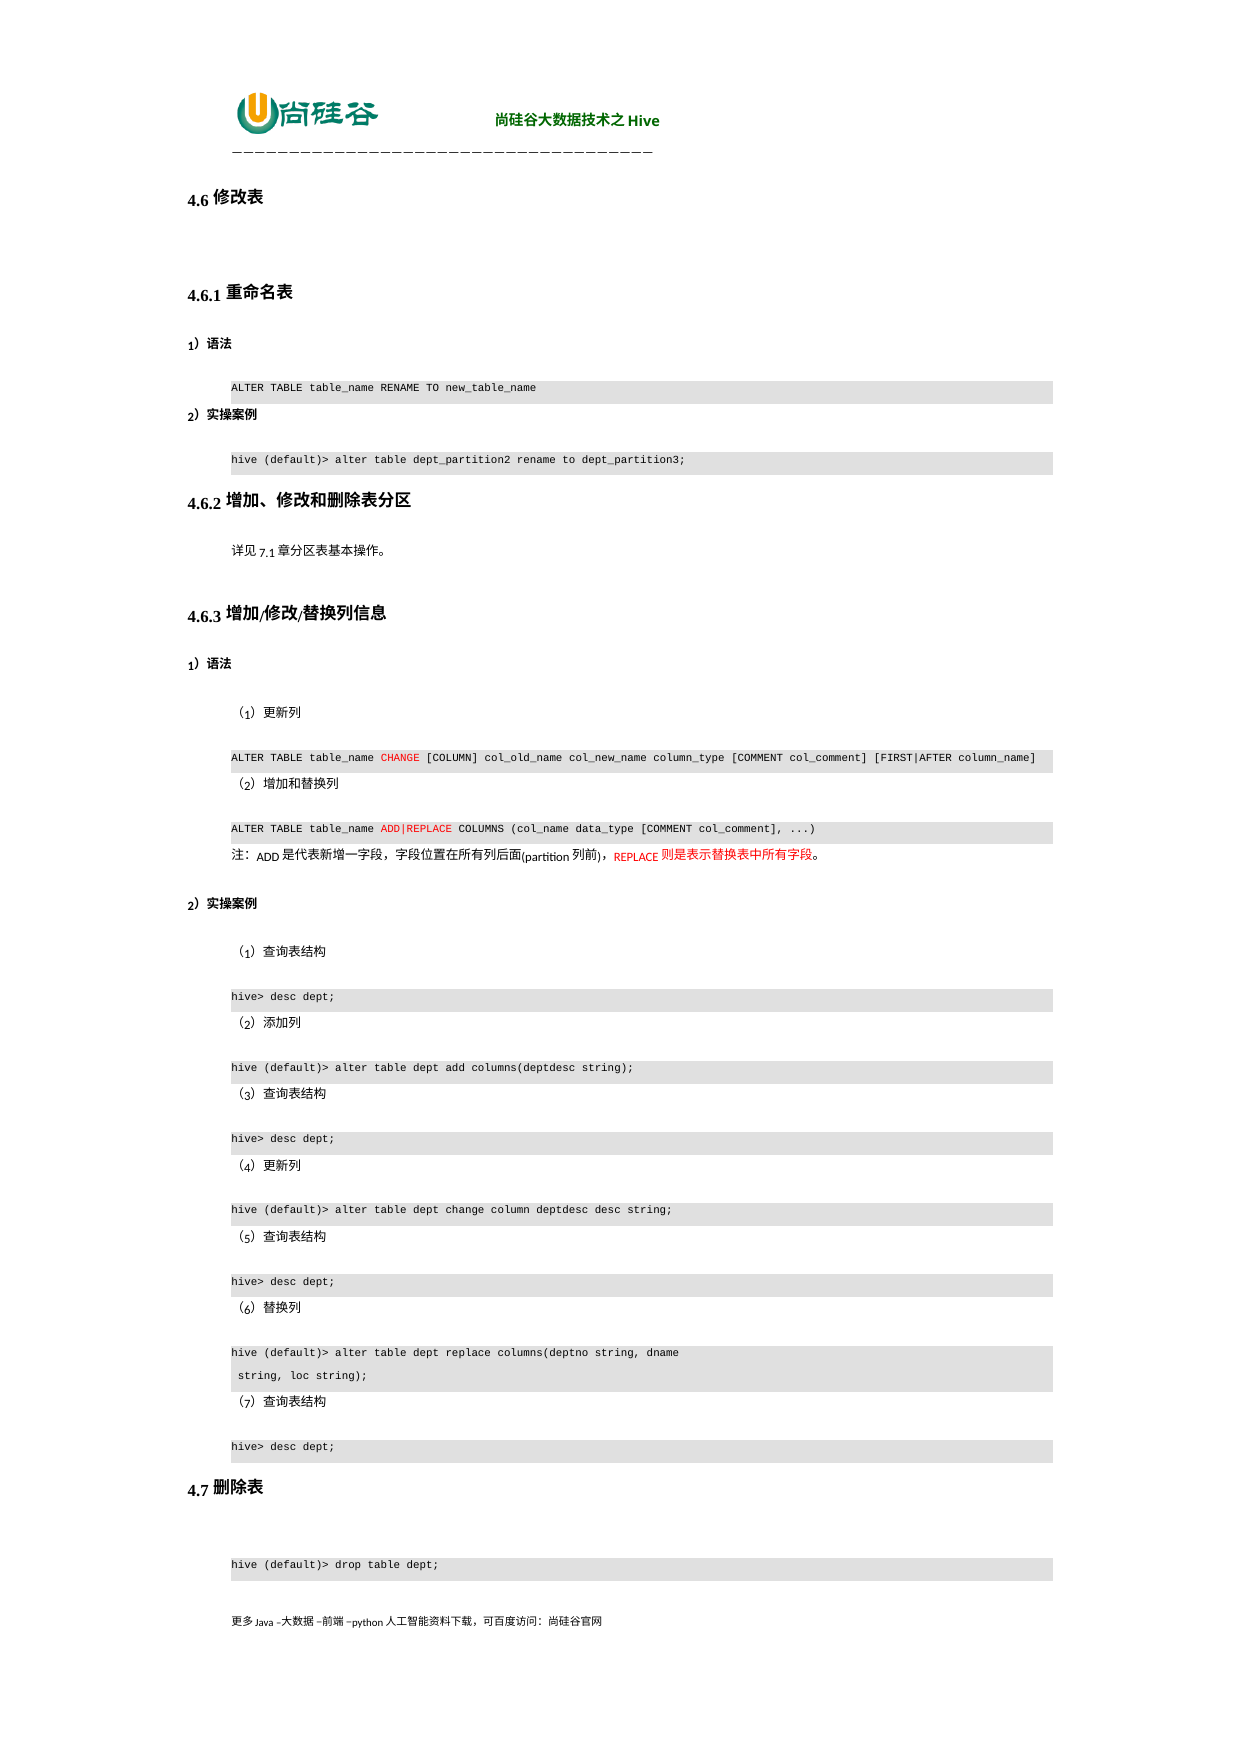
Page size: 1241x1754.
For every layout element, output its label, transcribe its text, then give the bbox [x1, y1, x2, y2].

text 1）语法 [187, 333, 1053, 365]
subtitle 4.6 修改表 [187, 172, 1053, 237]
text hive> desc dept; [231, 1440, 1053, 1463]
text hive (default)> alter table dept add columns(deptdesc string); [231, 1061, 1053, 1084]
text ALTER TABLE table_name ADD|REPLACE COLUMNS (col_name data_type [COMMENT col_comment], ...) [231, 822, 1053, 844]
text （5）查询表结构 [187, 1226, 1053, 1259]
text hive (default)> alter table dept replace columns(deptno string, dname [231, 1346, 1053, 1369]
text hive> desc dept; [231, 989, 1053, 1012]
text （6）替换列 [187, 1297, 1053, 1330]
text （2）添加列 [187, 1012, 1053, 1045]
text hive (default)> drop table dept; [231, 1558, 1053, 1581]
text hive> desc dept; [231, 1274, 1053, 1297]
subtitle 4.6.3 增加/修改/替换列信息 [187, 589, 1053, 654]
subtitle 4.6.1 重命名表 [187, 268, 1053, 333]
text （2）增加和替换列 [187, 773, 1053, 806]
text ALTER TABLE table_name CHANGE [COLUMN] col_old_name col_new_name column_type [COMMENT col_comment] [FIRST|AFTER column_name] [231, 750, 1053, 773]
text 2）实操案例 [187, 893, 1053, 925]
text 2）实操案例 [187, 404, 1053, 437]
text 详见7.1章分区表基本操作。 [187, 540, 1053, 573]
subtitle 4.6.2 增加、修改和删除表分区 [187, 475, 1053, 540]
text 1）语法 [187, 654, 1053, 686]
text string, loc string); [231, 1369, 1053, 1392]
text hive (default)> alter table dept change column deptdesc desc string; [231, 1203, 1053, 1226]
text （7）查询表结构 [187, 1392, 1053, 1424]
text （1）查询表结构 [187, 941, 1053, 974]
text hive> desc dept; [231, 1132, 1053, 1155]
text （3）查询表结构 [187, 1084, 1053, 1116]
text （1）更新列 [187, 702, 1053, 734]
text ALTER TABLE table_name RENAME TO new_table_name [231, 381, 1053, 404]
picture [231, 88, 382, 138]
subtitle 4.7 删除表 [187, 1463, 1053, 1528]
text （4）更新列 [187, 1155, 1053, 1187]
text hive (default)> alter table dept_partition2 rename to dept_partition3; [231, 452, 1053, 475]
text 注：ADD是代表新增一字段，字段位置在所有列后面(partition列前)，REPLACE则是表示替换表中所有字段。 [187, 844, 1053, 877]
